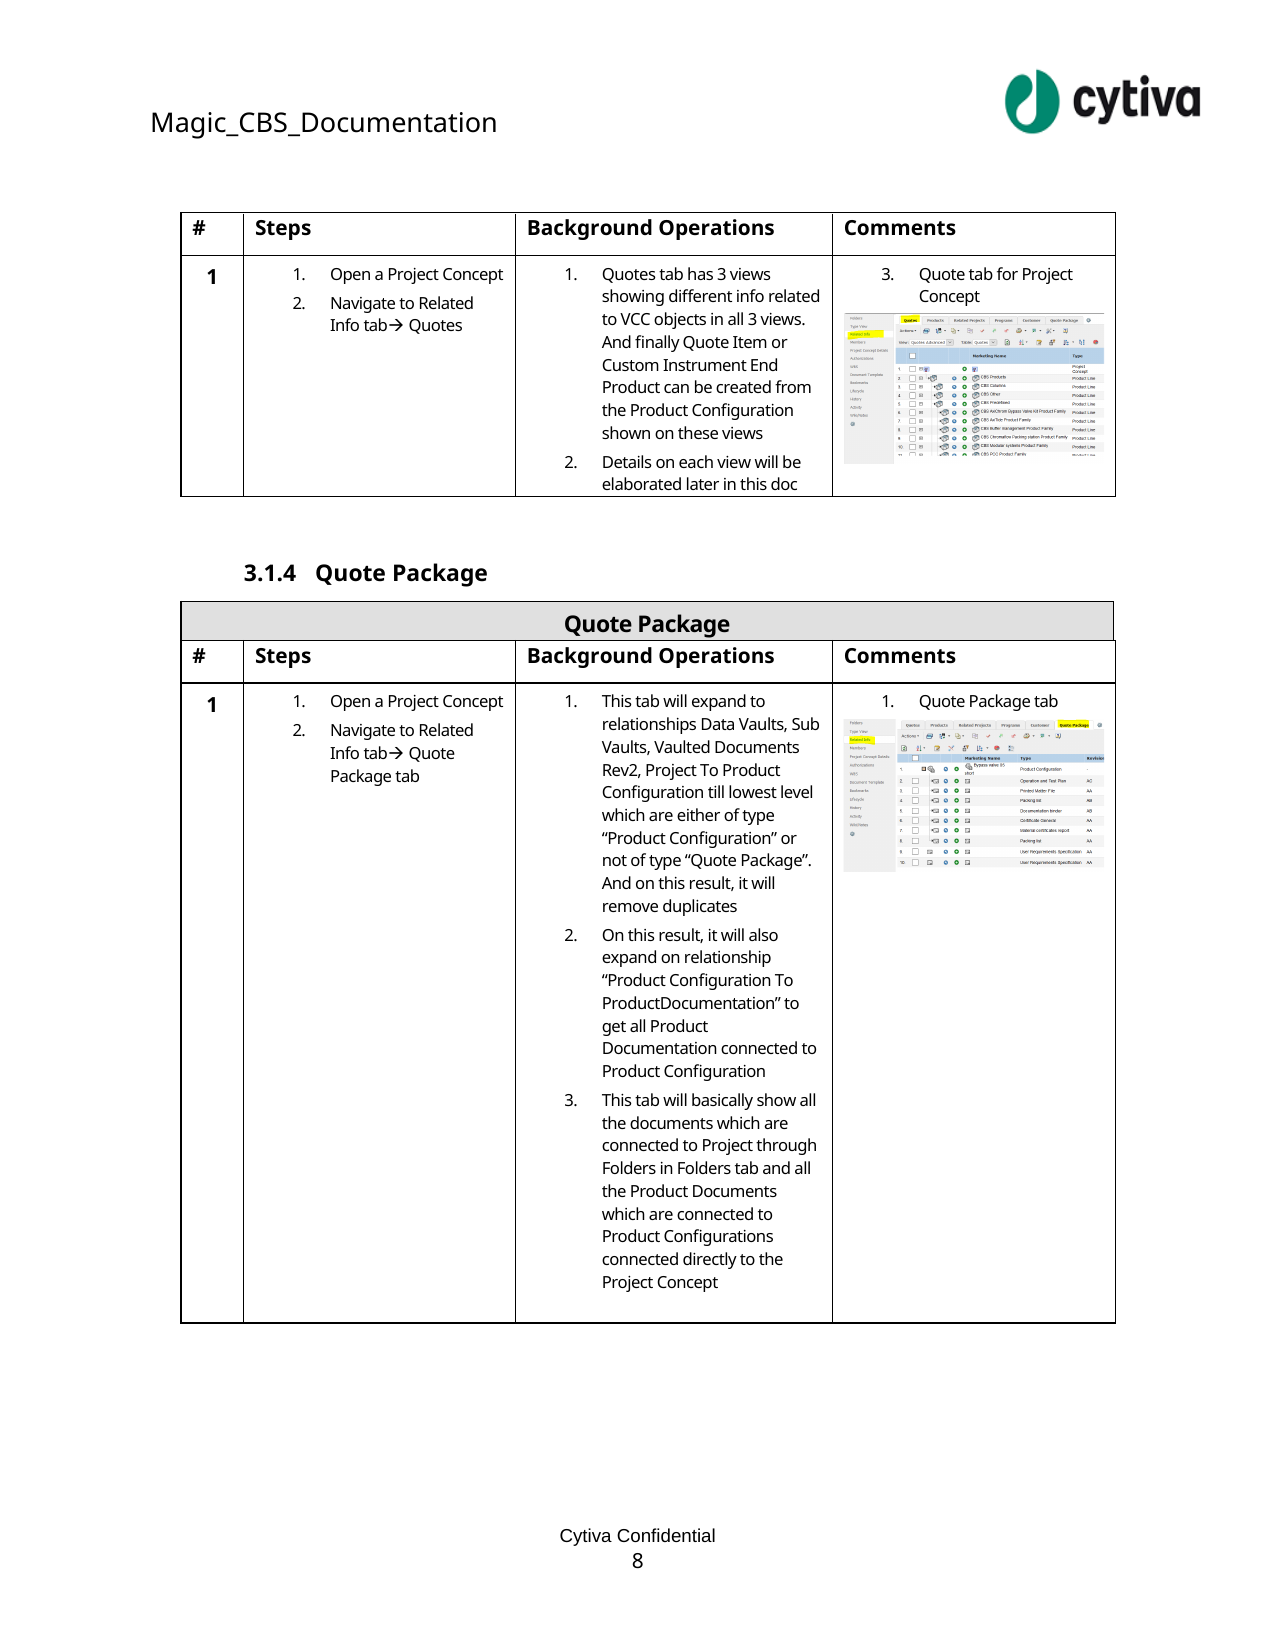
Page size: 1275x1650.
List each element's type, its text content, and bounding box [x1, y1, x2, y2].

table_header Quote Package [182, 602, 1113, 640]
picture [843, 313, 1105, 464]
table_cell This tab will expand to relationships Data Vaults, Sub Vaults, Vaulted Documents Rev2, Project To Product Configuration till lowest level which are either of type “Product Configuration” or not of type “Quote Package”. And on this result, it will remove duplicates On this result, it will also expand on relationship “Product Configuration To ProductDocumentation” to get all Product Documentation connected to Product Configuration This tab will basically show all the documents which are connected to Project through Folders in Folders tab and all the Product Documents which are connected to Product Configurations connected directly to the Project Concept [516, 684, 832, 1322]
table_cell Open a Project Concept Navigate to Related Info tab Quotes [244, 256, 515, 496]
table_cell Background Operations [516, 213, 832, 254]
table_cell Quote Package tab [833, 684, 1115, 1322]
table_cell Quote tab for Project Concept [833, 256, 1115, 496]
subtitle Quote Package [244, 557, 1125, 588]
table_cell Open a Project Concept Navigate to Related Info tab Quote Package tab [244, 684, 515, 1322]
table_cell Background Operations [516, 641, 832, 682]
table_cell Steps [244, 213, 515, 254]
table_cell Comments [833, 641, 1115, 682]
table_cell 1 [182, 256, 243, 496]
table_cell 1 [182, 684, 243, 1322]
picture [843, 719, 1105, 872]
table_cell Quotes tab has 3 views showing different info related to VCC objects in all 3 views. And finally Quote Item or Custom Instrument End Product can be created from the Product Configuration shown on these views Details on each view will be elaborated later in this doc [516, 256, 832, 496]
table_cell # [182, 213, 243, 254]
picture [981, 41, 1230, 164]
table_cell # [182, 641, 243, 682]
table_cell Comments [833, 213, 1115, 254]
table_cell Steps [244, 641, 515, 682]
